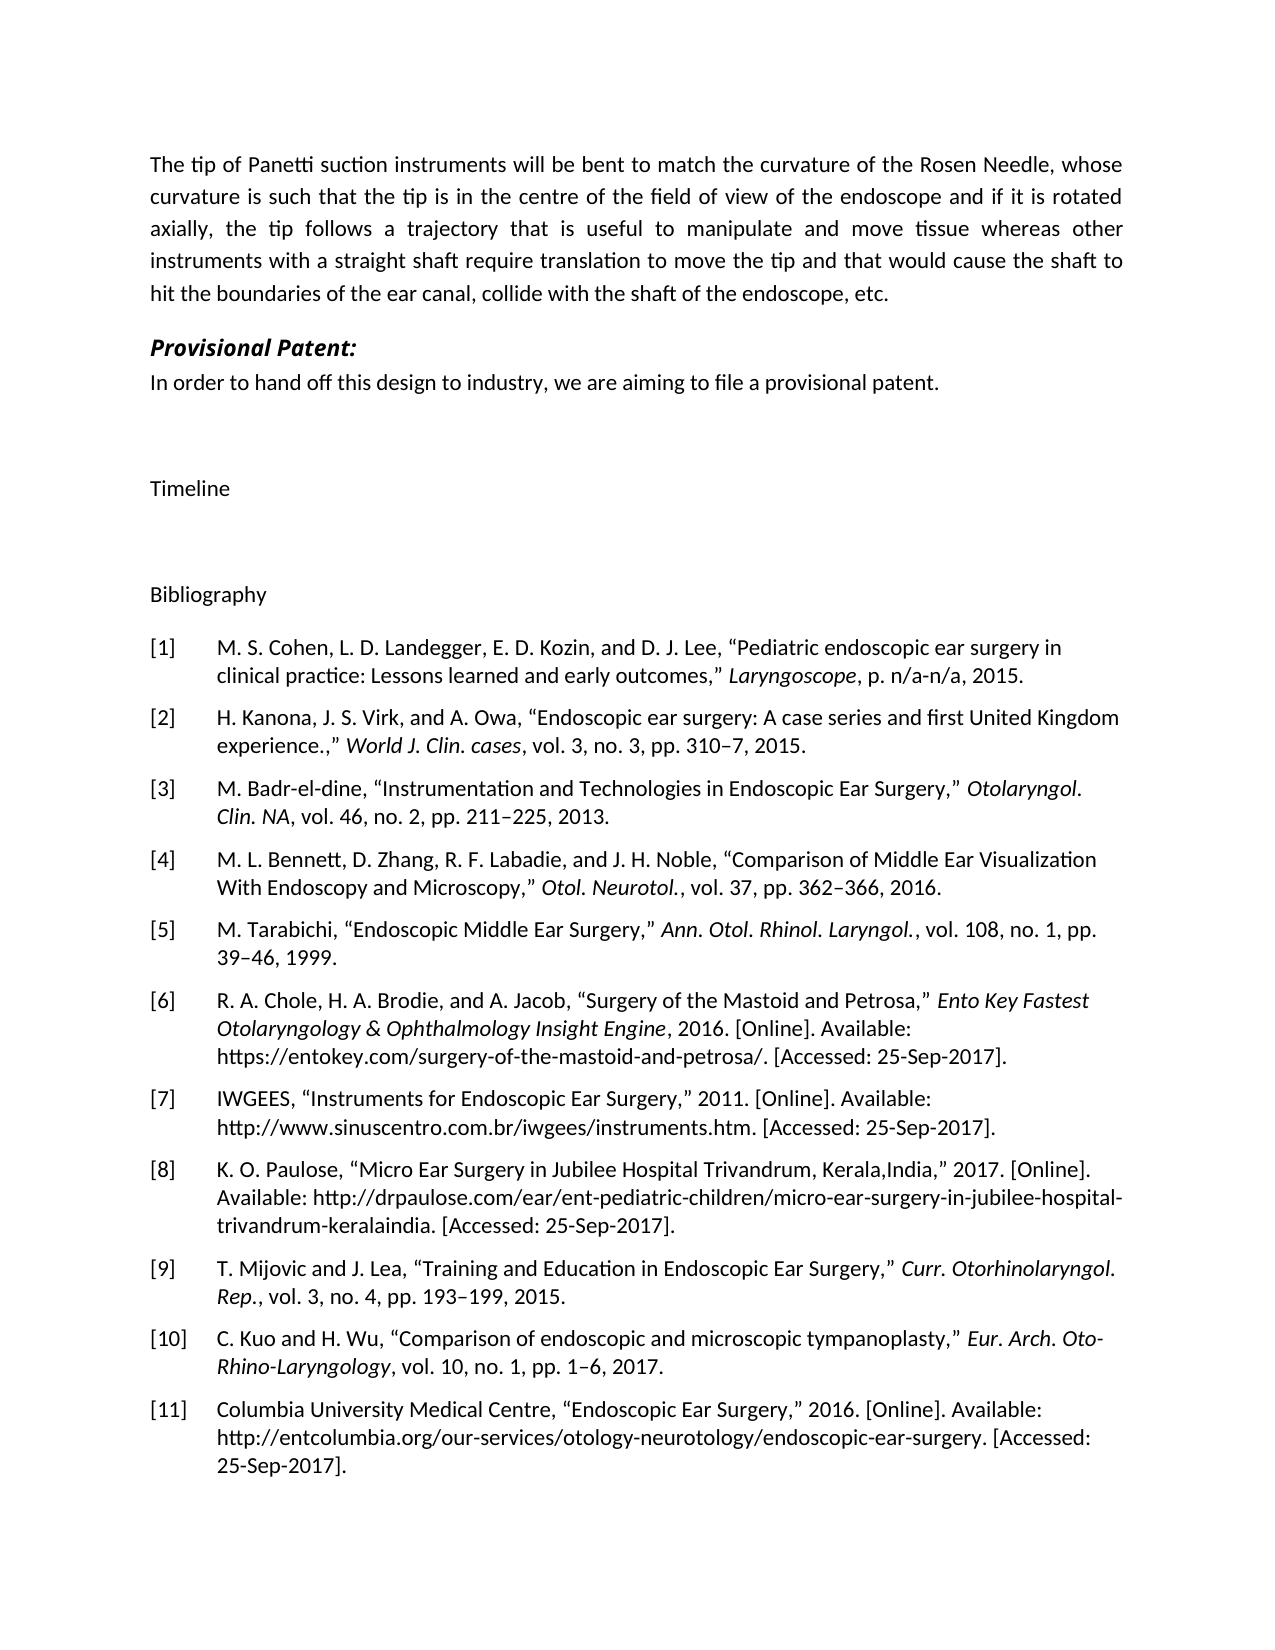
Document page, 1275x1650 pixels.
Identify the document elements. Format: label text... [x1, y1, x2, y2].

text The tip of Panetti suction instruments will be bent to match the curvature of the Rosen Needle, whose curvature is such that the tip is in the centre of the field of view of the endoscope and if it is rotated axially, the tip follows a trajectory that is useful to manipulate and move tissue whereas other instruments with a straight shaft require translation to move the tip and that would cause the shaft to hit the boundaries of the ear canal, collide with the shaft of the endoscope, etc. [150, 150, 1125, 307]
text [7] IWGEES, “Instruments for Endoscopic Ear Surgery,” 2011. [Online]. Available: http://www.sinuscentro.com.br/iwgees/instruments.htm. [Accessed: 25-Sep-2017]. [150, 1084, 1125, 1141]
text [3] M. Badr-el-dine, “Instrumentation and Technologies in Endoscopic Ear Surgery,” Otolaryngol. Clin. NA, vol. 46, no. 2, pp. 211–225, 2013. [150, 774, 1125, 830]
text In order to hand off this design to industry, we are aiming to file a provisional patent. [150, 368, 1125, 396]
text Bibliography [150, 580, 1125, 608]
subtitle Provisional Patent: [150, 332, 1125, 363]
text [9] T. Mijovic and J. Lea, “Training and Education in Endoscopic Ear Surgery,” Curr. Otorhinolaryngol. Rep., vol. 3, no. 4, pp. 193–199, 2015. [150, 1254, 1125, 1310]
text [1] M. S. Cohen, L. D. Landegger, E. D. Kozin, and D. J. Lee, “Pediatric endoscopic ear surgery in clinical practice: Lessons learned and early outcomes,” Laryngoscope, p. n/a-n/a, 2015. [150, 633, 1125, 689]
text [2] H. Kanona, J. S. Virk, and A. Owa, “Endoscopic ear surgery: A case series and first United Kingdom experience.,” World J. Clin. cases, vol. 3, no. 3, pp. 310–7, 2015. [150, 703, 1125, 759]
text [11] Columbia University Medical Centre, “Endoscopic Ear Surgery,” 2016. [Online]. Available: http://entcolumbia.org/our-services/otology-neurotology/endoscopic-ear-surgery. [Accessed: 25-Sep-2017]. [150, 1395, 1125, 1479]
text [4] M. L. Bennett, D. Zhang, R. F. Labadie, and J. H. Noble, “Comparison of Middle Ear Visualization With Endoscopy and Microscopy,” Otol. Neurotol., vol. 37, pp. 362–366, 2016. [150, 845, 1125, 901]
text [5] M. Tarabichi, “Endoscopic Middle Ear Surgery,” Ann. Otol. Rhinol. Laryngol., vol. 108, no. 1, pp. 39–46, 1999. [150, 915, 1125, 971]
text [6] R. A. Chole, H. A. Brodie, and A. Jacob, “Surgery of the Mastoid and Petrosa,” Ento Key Fastest Otolaryngology & Ophthalmology Insight Engine, 2016. [Online]. Available: https://entokey.com/surgery-of-the-mastoid-and-petrosa/. [Accessed: 25-Sep-2017]. [150, 986, 1125, 1070]
text [8] K. O. Paulose, “Micro Ear Surgery in Jubilee Hospital Trivandrum, Kerala,India,” 2017. [Online]. Available: http://drpaulose.com/ear/ent-pediatric-children/micro-ear-surgery-in-jubilee-hospital-trivandrum-keralaindia. [Accessed: 25-Sep-2017]. [150, 1155, 1125, 1239]
text [10] C. Kuo and H. Wu, “Comparison of endoscopic and microscopic tympanoplasty,” Eur. Arch. Oto-Rhino-Laryngology, vol. 10, no. 1, pp. 1–6, 2017. [150, 1324, 1125, 1381]
text Timeline [150, 474, 1125, 502]
